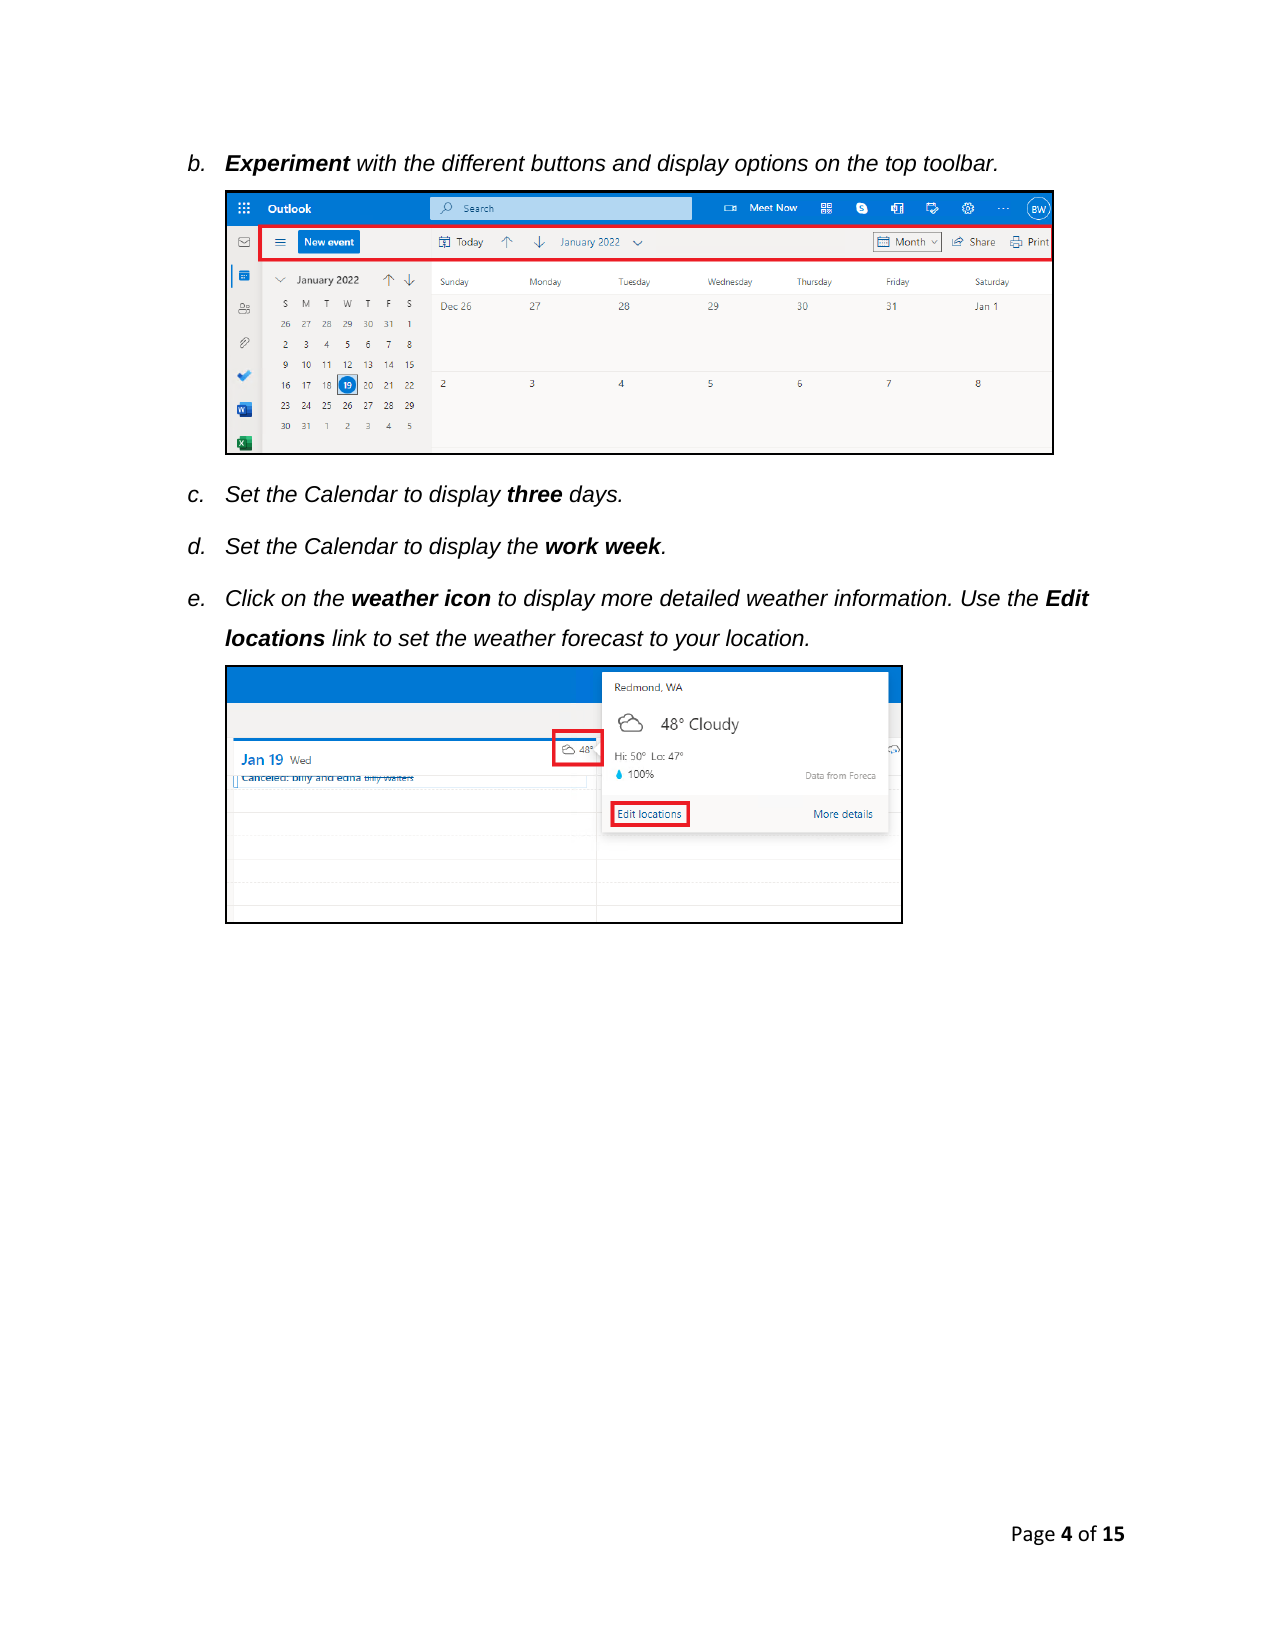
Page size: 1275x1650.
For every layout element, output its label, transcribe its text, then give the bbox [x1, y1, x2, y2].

picture [227, 667, 901, 922]
list Set the Calendar to display three days. [187, 481, 1125, 508]
list Set the Calendar to display the work week. [187, 533, 1125, 559]
picture [227, 193, 1052, 453]
